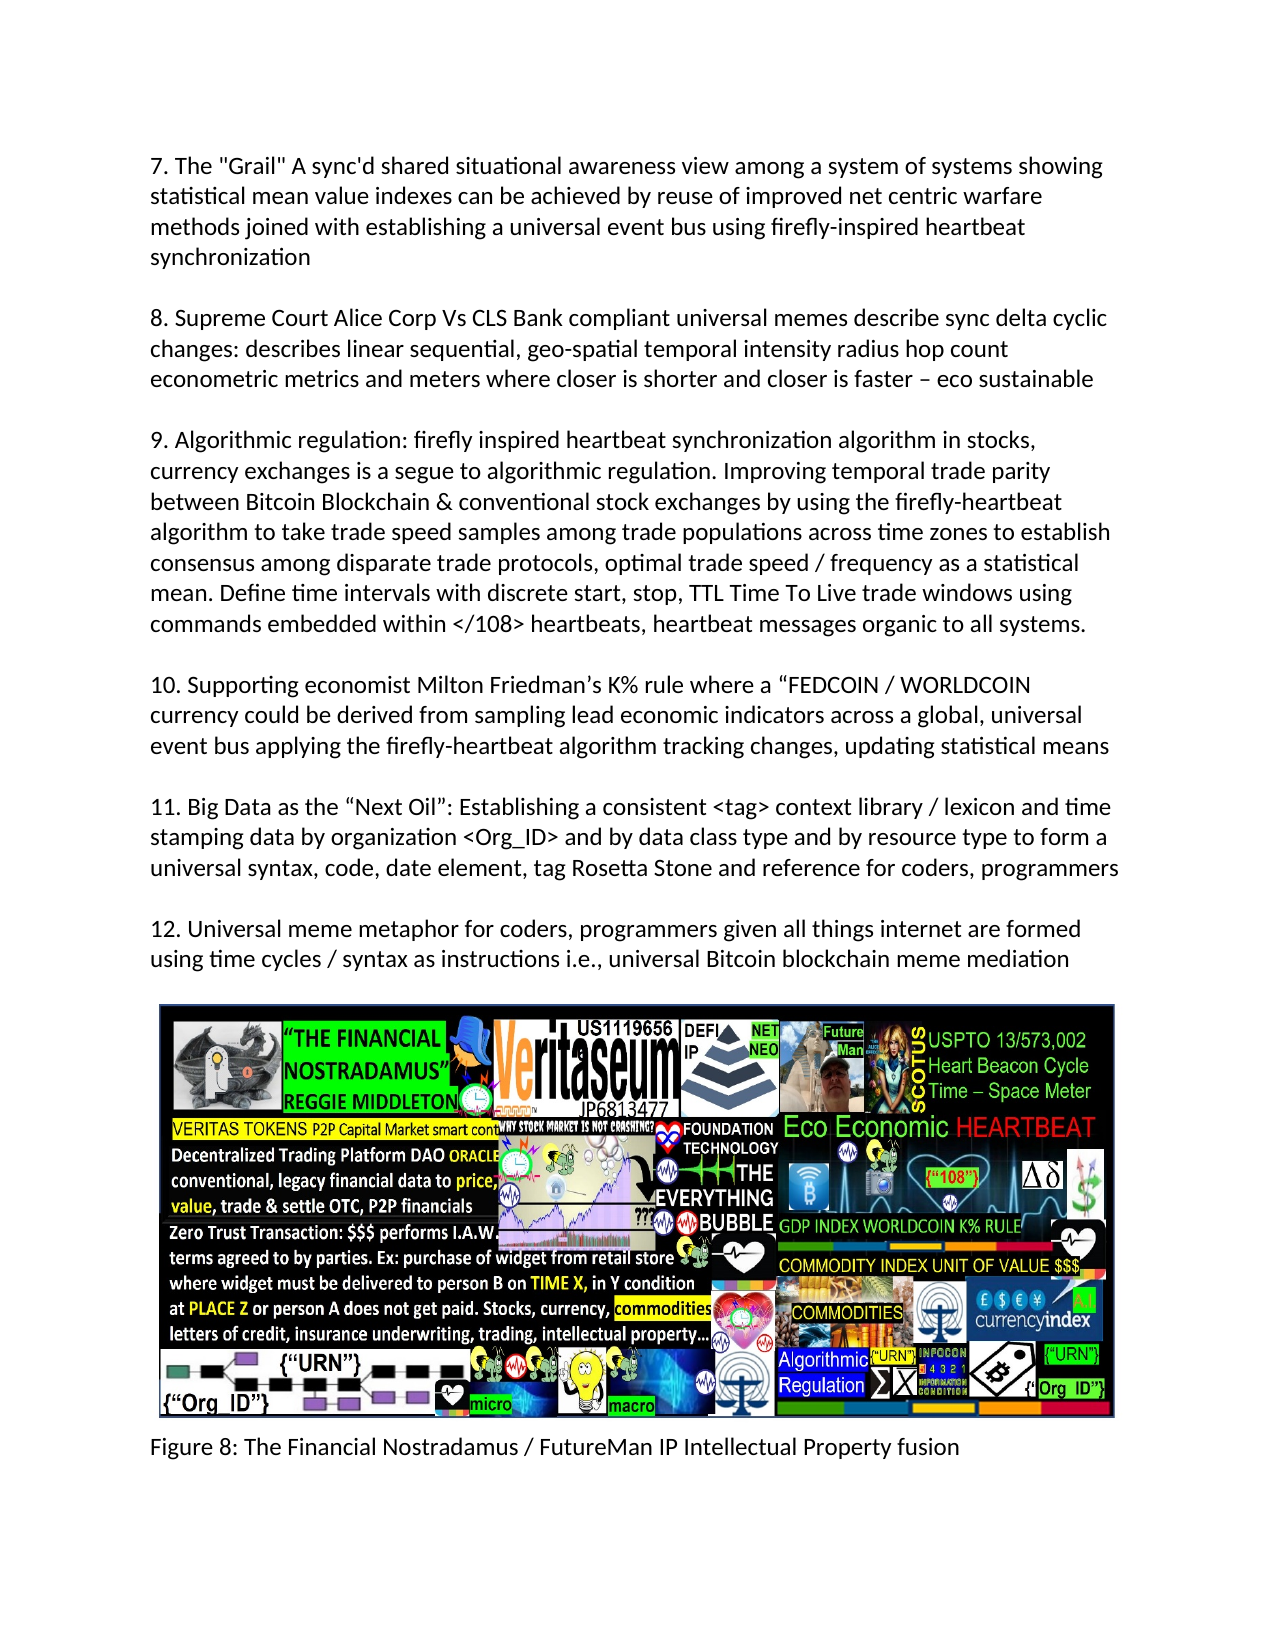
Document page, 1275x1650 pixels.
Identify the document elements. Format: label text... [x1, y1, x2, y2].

text 12. Universal meme metaphor for coders, programmers given all things internet are formed using time cycles / syntax as instructions i.e., universal Bitcoin blockchain meme mediation [150, 913, 1125, 974]
picture [150, 1004, 1125, 1431]
text 7. The "Grail" A sync'd shared situational awareness view among a system of systems showing statistical mean value indexes can be achieved by reuse of improved net centric warfare methods joined with establishing a universal event bus using firefly-inspired heartbeat synchronization [150, 150, 1125, 272]
text 10. Supporting economist Milton Friedman’s K% rule where a “FEDCOIN / WORLDCOIN currency could be derived from sampling lead economic indicators across a global, universal event bus applying the firefly-heartbeat algorithm tracking changes, updating statistical means [150, 669, 1125, 760]
text 8. Supreme Court Alice Corp Vs CLS Bank compliant universal memes describe sync delta cyclic changes: describes linear sequential, geo-spatial temporal intensity radius hop count econometric metrics and meters where closer is shorter and closer is faster – eco sustainable [150, 303, 1125, 394]
text Figure 8: The Financial Nostradamus / FutureMan IP Intellectual Property fusion [150, 1431, 1125, 1461]
text 9. Algorithmic regulation: firefly inspired heartbeat synchronization algorithm in stocks, currency exchanges is a segue to algorithmic regulation. Improving temporal trade parity between Bitcoin Blockchain & conventional stock exchanges by using the firefly-heartbeat algorithm to take trade speed samples among trade populations across time zones to establish consensus among disparate trade protocols, optimal trade speed / frequency as a statistical mean. Define time intervals with discrete start, stop, TTL Time To Live trade windows using commands embedded within </108> heartbeats, heartbeat messages organic to all systems. [150, 425, 1125, 638]
text 11. Big Data as the “Next Oil”: Establishing a consistent <tag> context library / lexicon and time stamping data by organization <Org_ID> and by data class type and by resource type to form a universal syntax, code, date element, tag Rosetta Stone and reference for coders, programmers [150, 791, 1125, 882]
